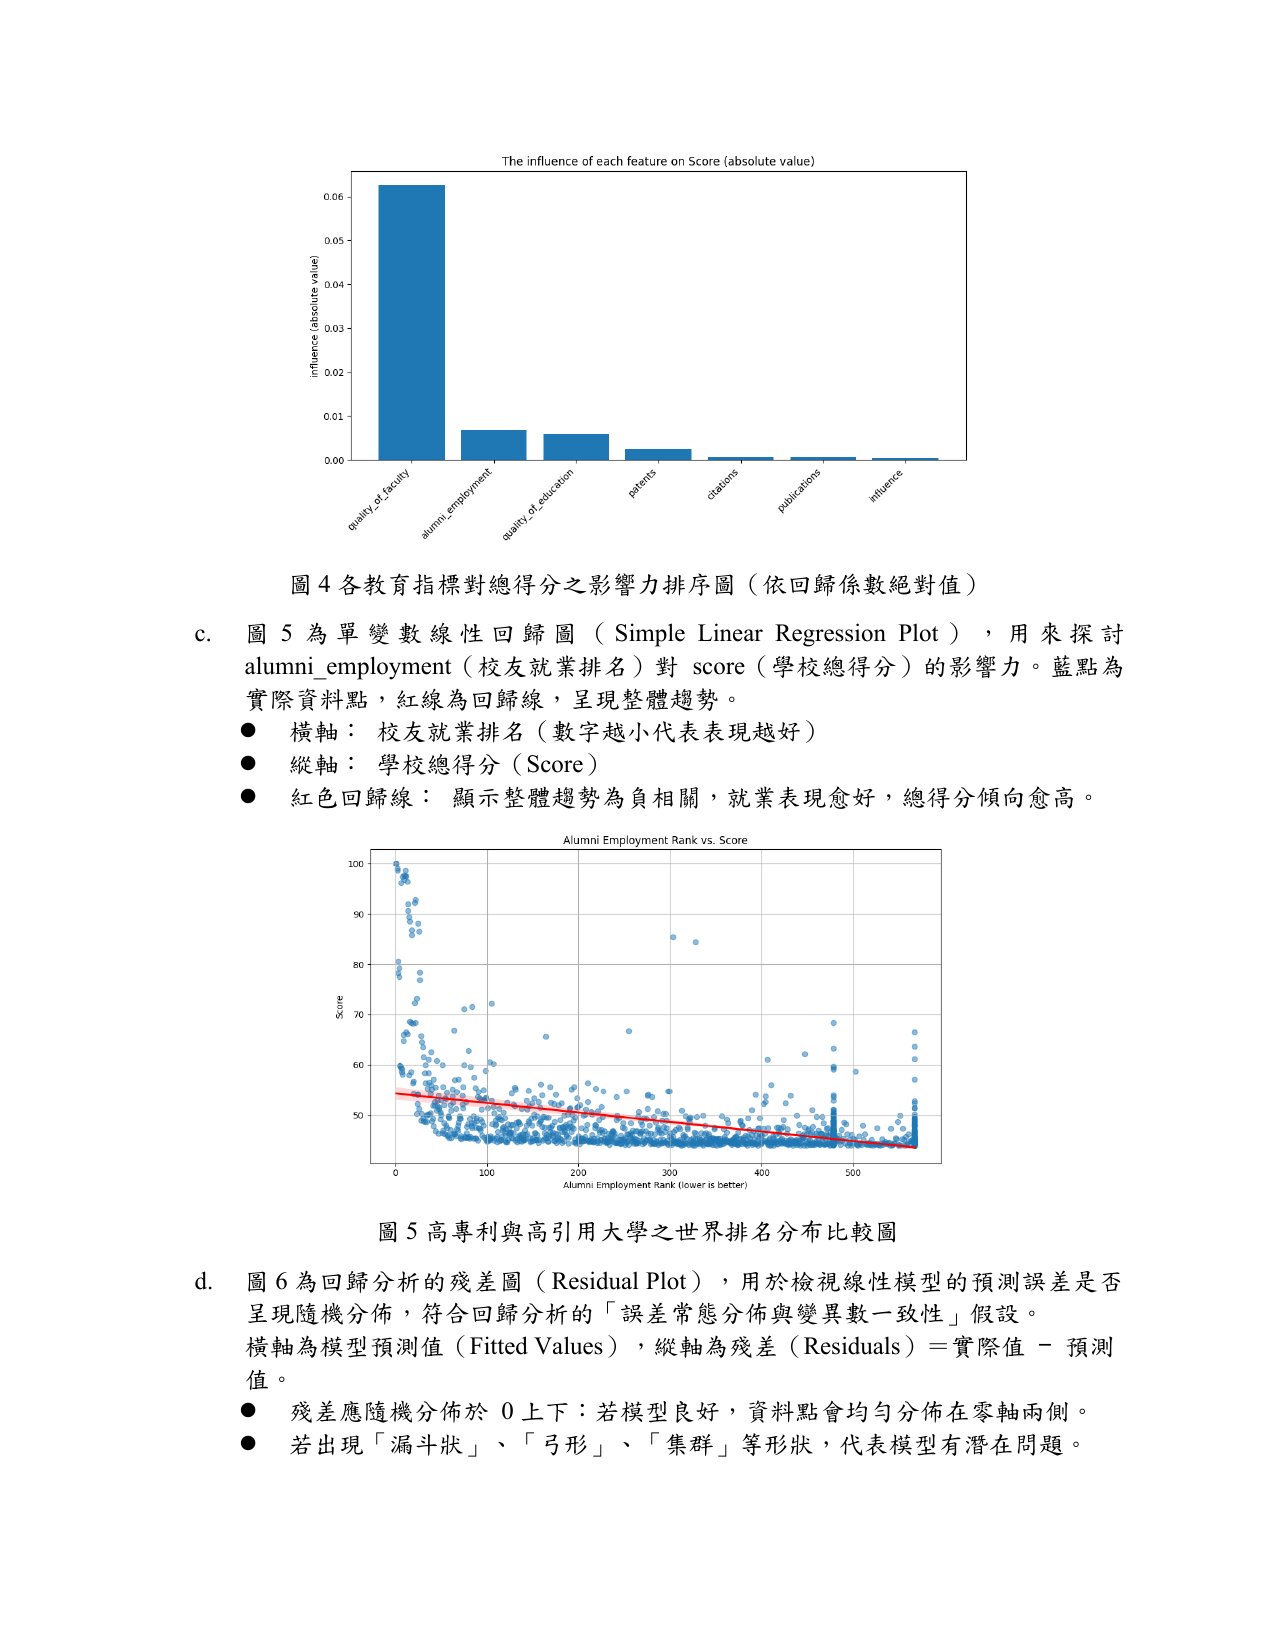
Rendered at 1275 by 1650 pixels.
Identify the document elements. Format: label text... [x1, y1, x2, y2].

text 圖5 高專利與高引用大學之世界排名分布比較圖 [150, 1214, 1125, 1245]
picture [329, 829, 946, 1196]
list 若出現「漏斗狀」、「弓形」、「集群」等形狀，代表模型有潛在問題。 [239, 1427, 1125, 1457]
picture [303, 150, 972, 549]
list 橫軸為模型預測值（Fitted Values），縱軸為殘差（Residuals）＝實際值 − 預測值。 [244, 1329, 1125, 1392]
text 圖4 各教育指標對總得分之影響力排序圖（依回歸係數絕對值） [150, 567, 1125, 597]
list 圖5為單變數線性回歸圖（Simple Linear Regression Plot），用來探討 alumni_employment（校友就業排名）對 score（學校總得分）的影響力。藍點為實際資料點，紅線為回歸線，呈現整體趨勢。 [194, 617, 1125, 712]
list 圖6為回歸分析的殘差圖（Residual Plot），用於檢視線性模型的預測誤差是否呈現隨機分佈，符合回歸分析的「誤差常態分佈與變異數一致性」假設。 [194, 1264, 1125, 1327]
list 殘差應隨機分佈於 0 上下：若模型良好，資料點會均勻分佈在零軸兩側。 [239, 1394, 1125, 1425]
list 橫軸： 校友就業排名（數字越小代表表現越好） [239, 714, 1125, 745]
list 紅色回歸線： 顯示整體趨勢為負相關，就業表現愈好，總得分傾向愈高。 [239, 780, 1125, 810]
list 縱軸： 學校總得分（Score） [239, 747, 1125, 778]
